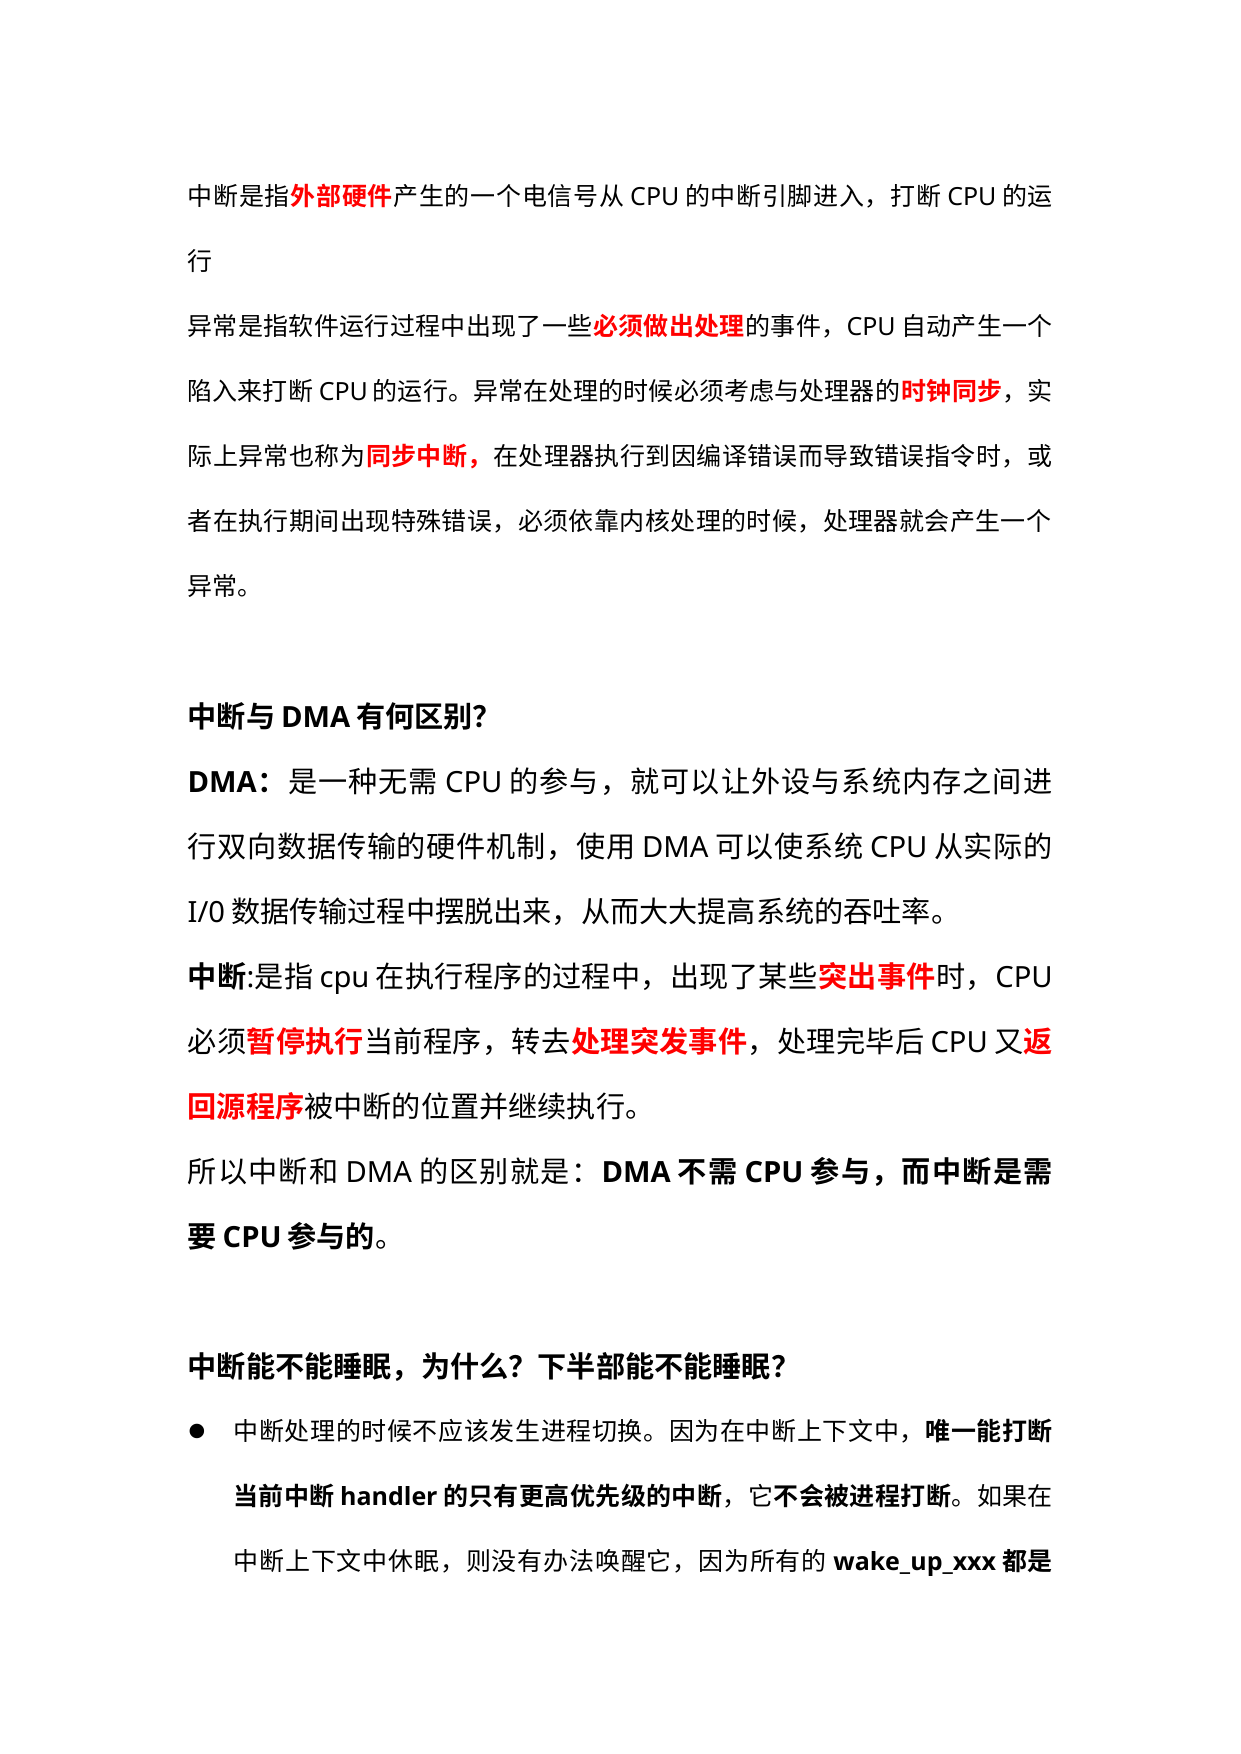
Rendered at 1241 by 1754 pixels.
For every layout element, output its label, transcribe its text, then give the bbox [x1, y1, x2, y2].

text 中断:是指cpu在执行程序的过程中，出现了某些突出事件时，CPU必须暂停执行当前程序，转去处理突发事件，处理完毕后CPU又返回源程序被中断的位置并继续执行。 [187, 942, 1053, 1137]
text DMA：是一种无需CPU的参与，就可以让外设与系统内存之间进行双向数据传输的硬件机制，使用DMA可以使系统CPU从实际的I/0数据传输过程中摆脱出来，从而大大提高系统的吞吐率。 [187, 747, 1053, 942]
text 中断与DMA有何区别？ [187, 682, 1053, 747]
text 中断能不能睡眠，为什么？下半部能不能睡眠？ [187, 1332, 1053, 1397]
text 异常是指软件运行过程中出现了一些必须做出处理的事件，CPU自动产生一个陷入来打断CPU的运行。异常在处理的时候必须考虑与处理器的时钟同步，实际上异常也称为同步中断，在处理器执行到因编译错误而导致错误指令时，或者在执行期间出现特殊错误，必须依靠内核处理的时候，处理器就会产生一个异常。 [187, 292, 1053, 617]
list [187, 1397, 1053, 1592]
text 所以中断和DMA的区别就是：DMA不需CPU参与，而中断是需要CPU参与的。 [187, 1137, 1053, 1267]
text 中断是指外部硬件产生的一个电信号从CPU的中断引脚进入，打断CPU的运行 [187, 162, 1053, 292]
